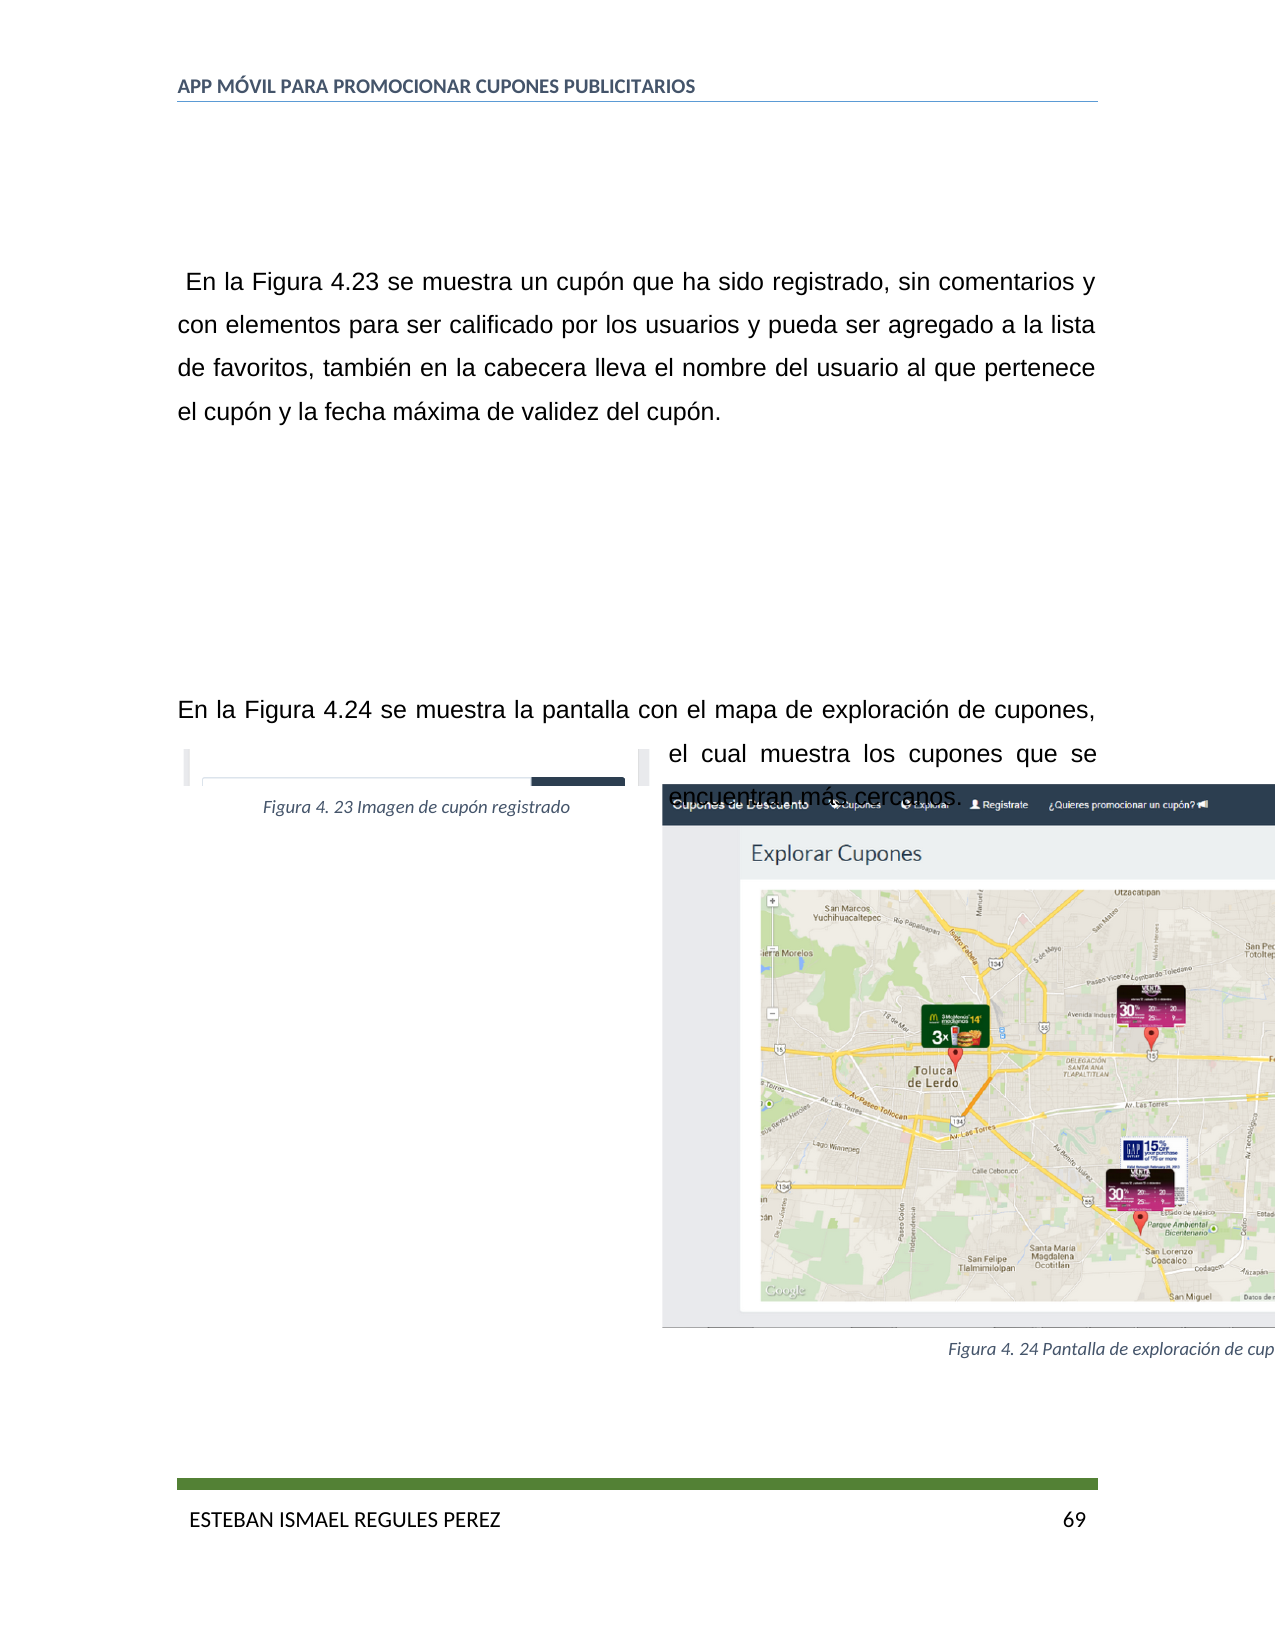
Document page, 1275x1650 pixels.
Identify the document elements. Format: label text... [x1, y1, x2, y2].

picture [183, 750, 650, 786]
text En la Figura 4.24 se muestra la pantalla con el mapa de exploración de cupones, el cual muestra los cupones que se encuentran más cercanos. [177, 696, 1098, 811]
text En la Figura 4.23 se muestra un cupón que ha sido registrado, sin comentarios y con elementos para ser calificado por los usuarios y pueda ser agregado a la lista de favoritos, también en la cabecera lleva el nombre del usuario al que pertenece el cupón y la fecha máxima de validez del cupón. [177, 267, 1098, 425]
picture [662, 784, 1275, 1328]
